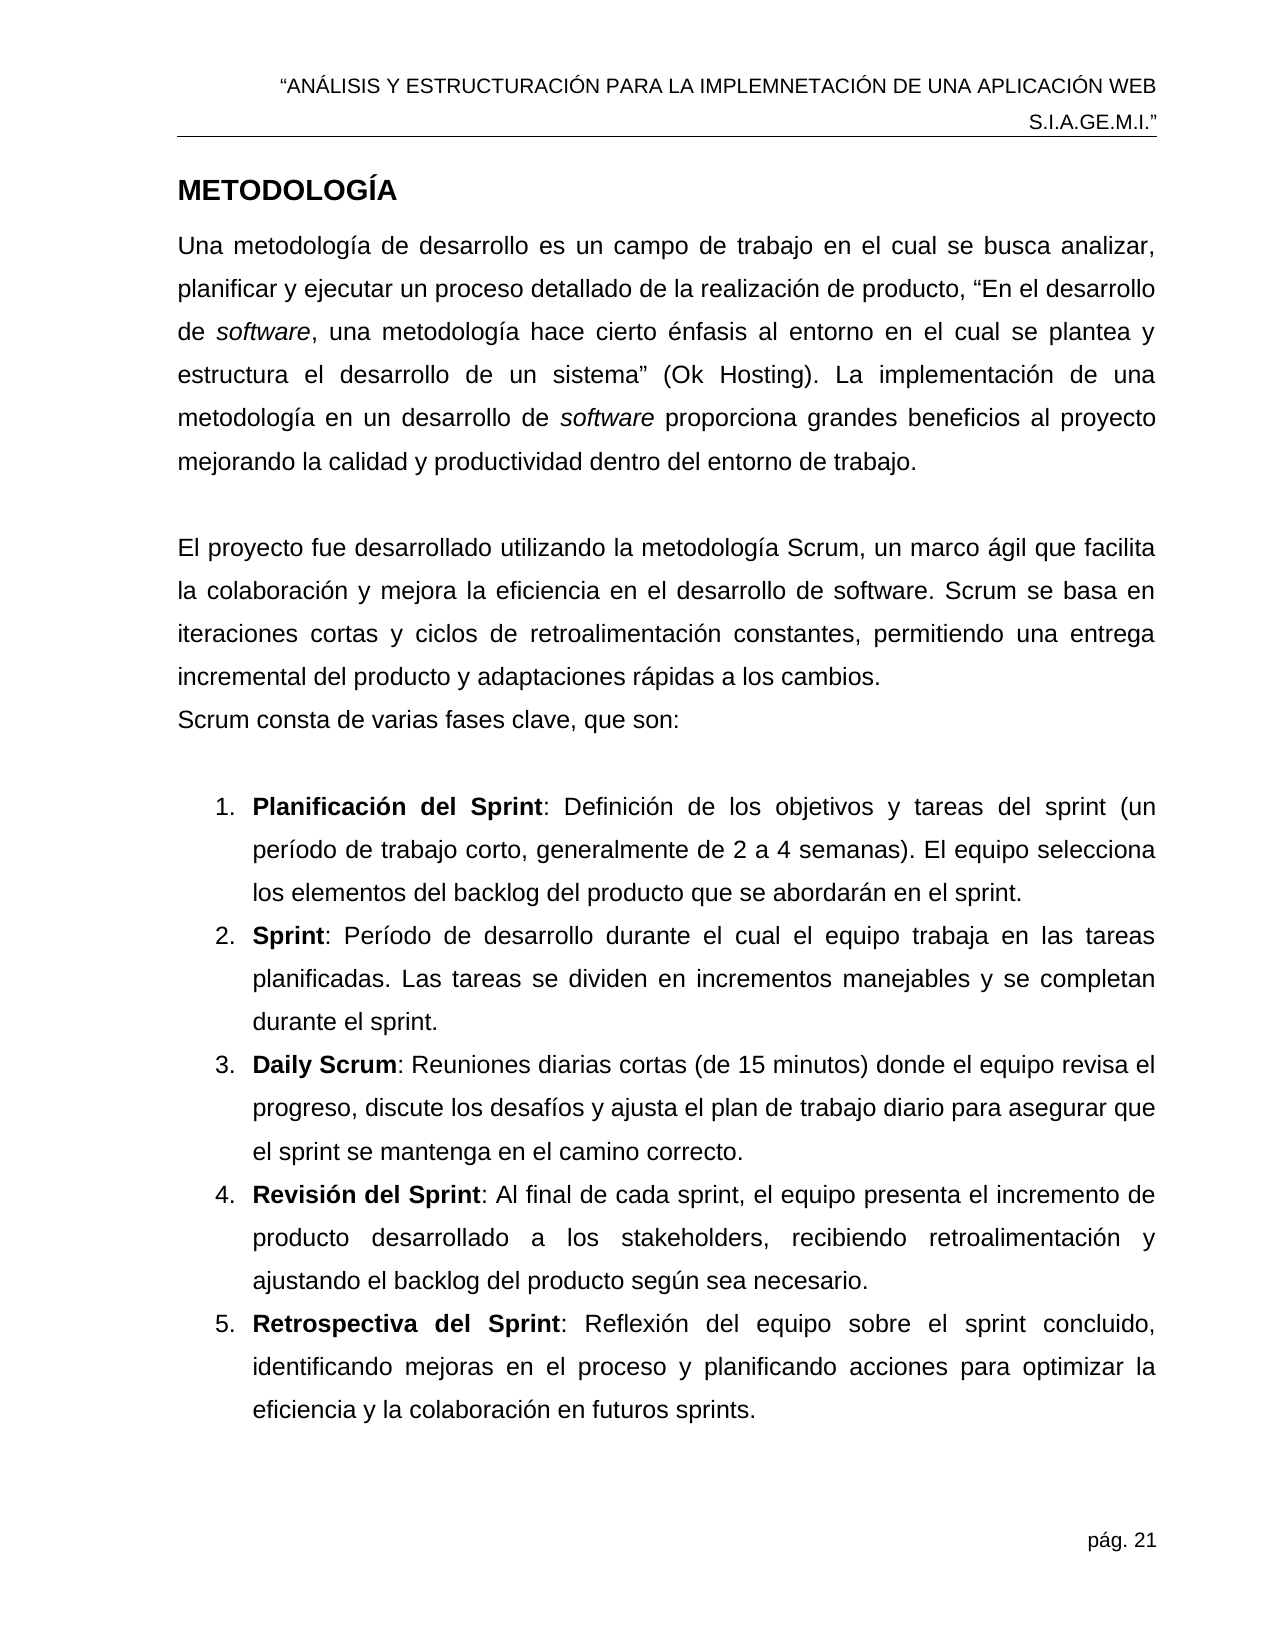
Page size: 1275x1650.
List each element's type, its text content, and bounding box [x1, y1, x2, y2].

list Daily Scrum: Reuniones diarias cortas (de 15 minutos) donde el equipo revisa el progreso, discute los desafíos y ajusta el plan de trabajo diario para asegurar que el sprint se mantenga en el camino correcto. [215, 1050, 1157, 1165]
list Revisión del Sprint: Al final de cada sprint, el equipo presenta el incremento de producto desarrollado a los stakeholders, recibiendo retroalimentación y ajustando el backlog del producto según sea necesario. [215, 1179, 1157, 1294]
list Sprint: Período de desarrollo durante el cual el equipo trabaja en las tareas planificadas. Las tareas se dividen en incrementos manejables y se completan durante el sprint. [215, 921, 1157, 1036]
text Una metodología de desarrollo es un campo de trabajo en el cual se busca analizar, planificar y ejecutar un proceso detallado de la realización de producto, “En el desarrollo de software, una metodología hace cierto énfasis al entorno en el cual se plantea y estructura el desarrollo de un sistema” (Ok Hosting). La implementación de una metodología en un desarrollo de software proporciona grandes beneficios al proyecto mejorando la calidad y productividad dentro del entorno de trabajo. [177, 231, 1157, 475]
text El proyecto fue desarrollado utilizando la metodología Scrum, un marco ágil que facilita la colaboración y mejora la eficiencia en el desarrollo de software. Scrum se basa en iteraciones cortas y ciclos de retroalimentación constantes, permitiendo una entrega incremental del producto y adaptaciones rápidas a los cambios. [177, 533, 1157, 691]
subtitle METODOLOGÍA [177, 173, 1157, 207]
list Planificación del Sprint: Definición de los objetivos y tareas del sprint (un período de trabajo corto, generalmente de 2 a 4 semanas). El equipo selecciona los elementos del backlog del producto que se abordarán en el sprint. [215, 791, 1157, 906]
text Scrum consta de varias fases clave, que son: [177, 705, 1157, 734]
list Retrospectiva del Sprint: Reflexión del equipo sobre el sprint concluido, identificando mejoras en el proceso y planificando acciones para optimizar la eficiencia y la colaboración en futuros sprints. [215, 1309, 1157, 1424]
